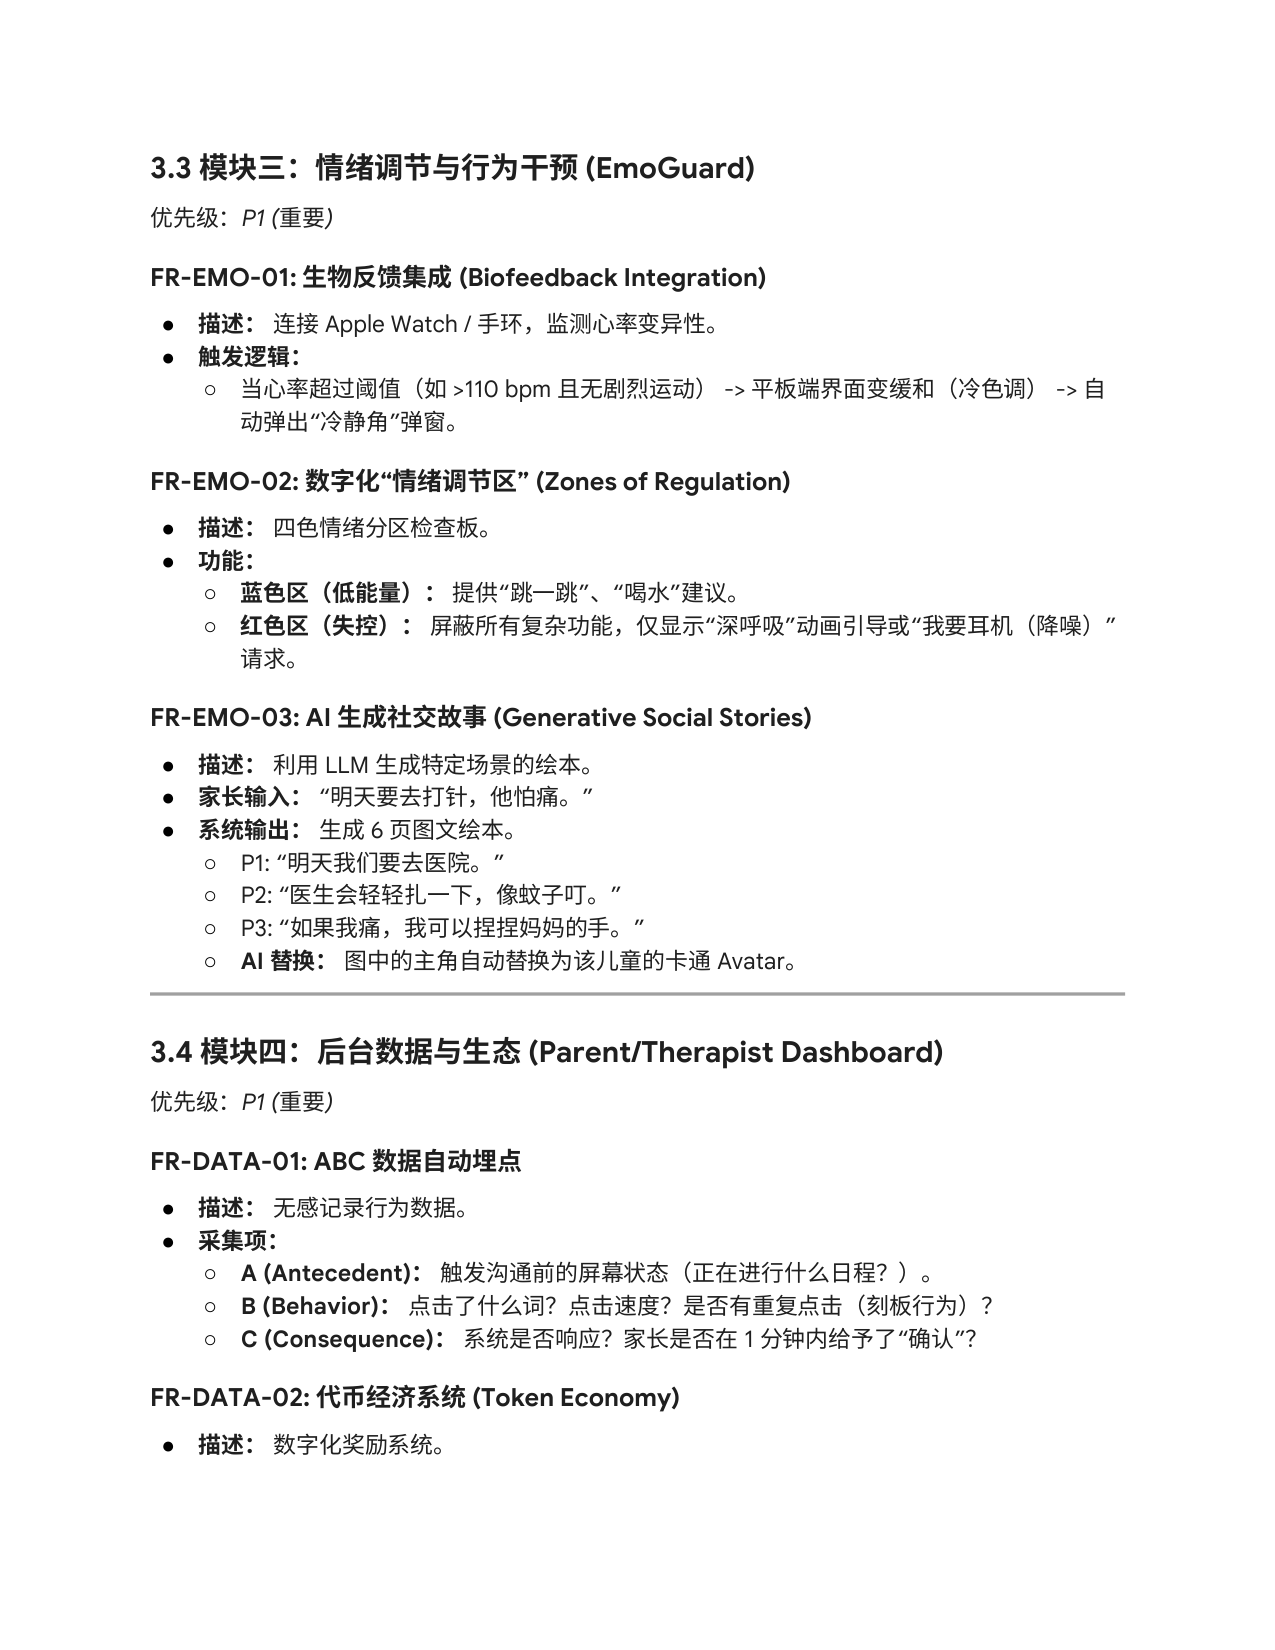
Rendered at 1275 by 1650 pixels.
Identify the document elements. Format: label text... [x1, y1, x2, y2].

subtitle FR-EMO-02: 数字化“情绪调节区” (Zones of Regulation) [150, 466, 1125, 497]
list B (Behavior)： 点击了什么词？点击速度？是否有重复点击（刻板行为）？ [203, 1292, 1125, 1321]
list AI 替换： 图中的主角自动替换为该儿童的卡通 Avatar。 [203, 947, 1125, 976]
list 红色区（失控）： 屏蔽所有复杂功能，仅显示“深呼吸”动画引导或“我要耳机（降噪）”请求。 [203, 612, 1125, 674]
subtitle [150, 150, 1125, 187]
list 触发逻辑： [161, 343, 1125, 372]
list C (Consequence)： 系统是否响应？家长是否在 1 分钟内给予了“确认”？ [203, 1325, 1125, 1354]
list P2: “医生会轻轻扎一下，像蚊子叮。” [203, 882, 1125, 911]
list 描述： 利用 LLM 生成特定场景的绘本。 [161, 751, 1125, 780]
subtitle FR-EMO-01: 生物反馈集成 (Biofeedback Integration) [150, 262, 1125, 293]
subtitle 3.4 模块四：后台数据与生态 (Parent/Therapist Dashboard) [150, 996, 1125, 1071]
subtitle FR-DATA-02: 代币经济系统 (Token Economy) [150, 1383, 1125, 1414]
list 采集项： [161, 1227, 1125, 1256]
list 当心率超过阈值（如 >110 bpm 且无剧烈运动） -> 平板端界面变缓和（冷色调） -> 自动弹出“冷静角”弹窗。 [203, 376, 1125, 437]
list 蓝色区（低能量）： 提供“跳一跳”、“喝水”建议。 [203, 579, 1125, 608]
text 优先级：P1 (重要) [150, 204, 1125, 233]
list A (Antecedent)： 触发沟通前的屏幕状态（正在进行什么日程？）。 [203, 1259, 1125, 1288]
list 描述： 连接 Apple Watch / 手环，监测心率变异性。 [161, 310, 1125, 339]
subtitle FR-DATA-01: ABC 数据自动埋点 [150, 1146, 1125, 1177]
list P1: “明天我们要去医院。” [203, 849, 1125, 878]
list P3: “如果我痛，我可以捏捏妈妈的手。” [203, 914, 1125, 943]
subtitle FR-EMO-03: AI 生成社交故事 (Generative Social Stories) [150, 703, 1125, 734]
list 系统输出： 生成 6 页图文绘本。 [161, 816, 1125, 845]
list 描述： 四色情绪分区检查板。 [161, 514, 1125, 543]
list 功能： [161, 547, 1125, 576]
text 优先级：P1 (重要) [150, 1088, 1125, 1117]
list 描述： 数字化奖励系统。 [161, 1431, 1125, 1460]
list 描述： 无感记录行为数据。 [161, 1194, 1125, 1223]
list 家长输入： “明天要去打针，他怕痛。” [161, 784, 1125, 812]
